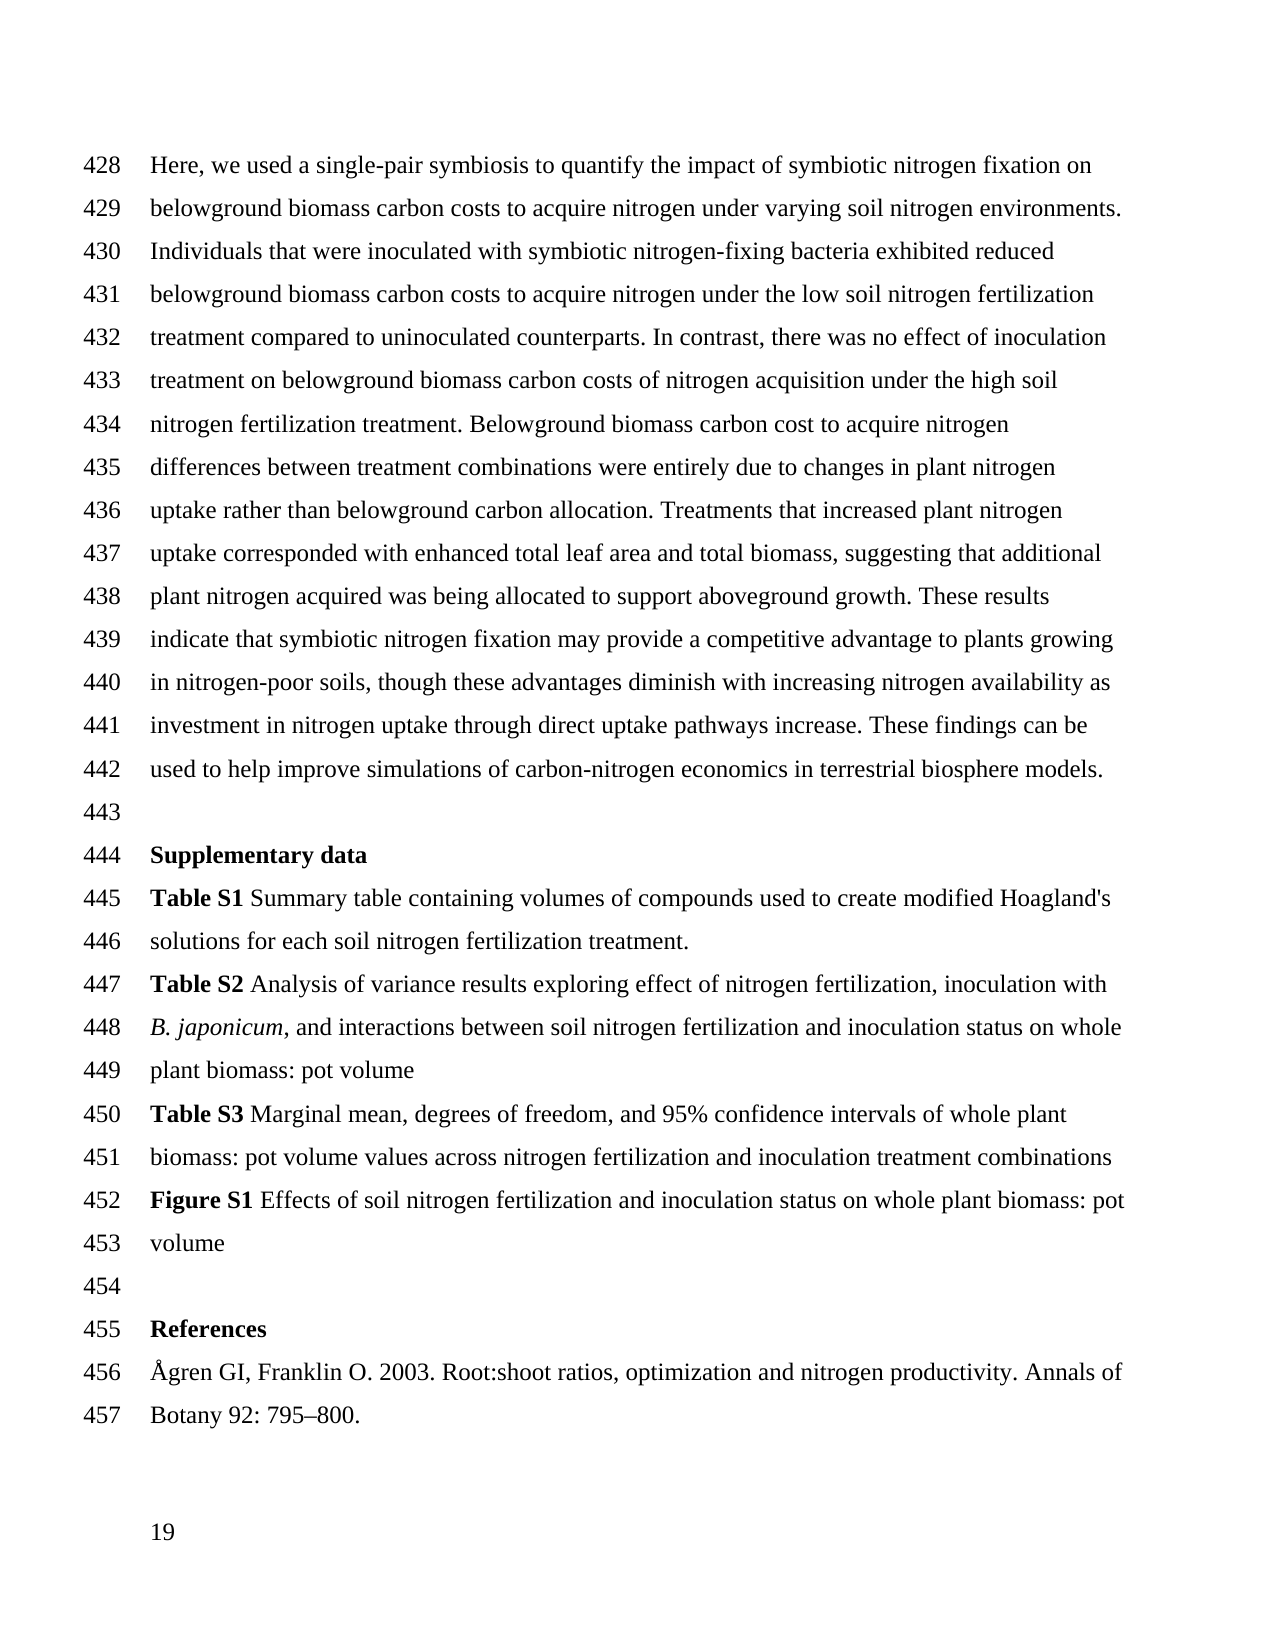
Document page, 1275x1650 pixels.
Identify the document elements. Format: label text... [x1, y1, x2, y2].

text Supplementary data [150, 840, 1125, 869]
text Here, we used a single-pair symbiosis to quantify the impact of symbiotic nitrogen fixation on belowground biomass carbon costs to acquire nitrogen under varying soil nitrogen environments. Individuals that were inoculated with symbiotic nitrogen-fixing bacteria exhibited reduced belowground biomass carbon costs to acquire nitrogen under the low soil nitrogen fertilization treatment compared to uninoculated counterparts. In contrast, there was no effect of inoculation treatment on belowground biomass carbon costs of nitrogen acquisition under the high soil nitrogen fertilization treatment. Belowground biomass carbon cost to acquire nitrogen differences between treatment combinations were entirely due to changes in plant nitrogen uptake rather than belowground carbon allocation. Treatments that increased plant nitrogen uptake corresponded with enhanced total leaf area and total biomass, suggesting that additional plant nitrogen acquired was being allocated to support aboveground growth. These results indicate that symbiotic nitrogen fixation may provide a competitive advantage to plants growing in nitrogen-poor soils, though these advantages diminish with increasing nitrogen availability as investment in nitrogen uptake through direct uptake pathways increase. These findings can be used to help improve simulations of carbon-nitrogen economics in terrestrial biosphere models. [150, 150, 1125, 782]
text Table S3 Marginal mean, degrees of freedom, and 95% confidence intervals of whole plant biomass: pot volume values across nitrogen fertilization and inoculation treatment combinations [150, 1099, 1125, 1171]
text References [150, 1314, 1125, 1343]
text Table S2 Analysis of variance results exploring effect of nitrogen fertilization, inoculation with B. japonicum, and interactions between soil nitrogen fertilization and inoculation status on whole plant biomass: pot volume [150, 969, 1125, 1084]
text Figure S1 Effects of soil nitrogen fertilization and inoculation status on whole plant biomass: pot volume [150, 1185, 1125, 1257]
text Table S1 Summary table containing volumes of compounds used to create modified Hoagland's solutions for each soil nitrogen fertilization treatment. [150, 883, 1125, 955]
